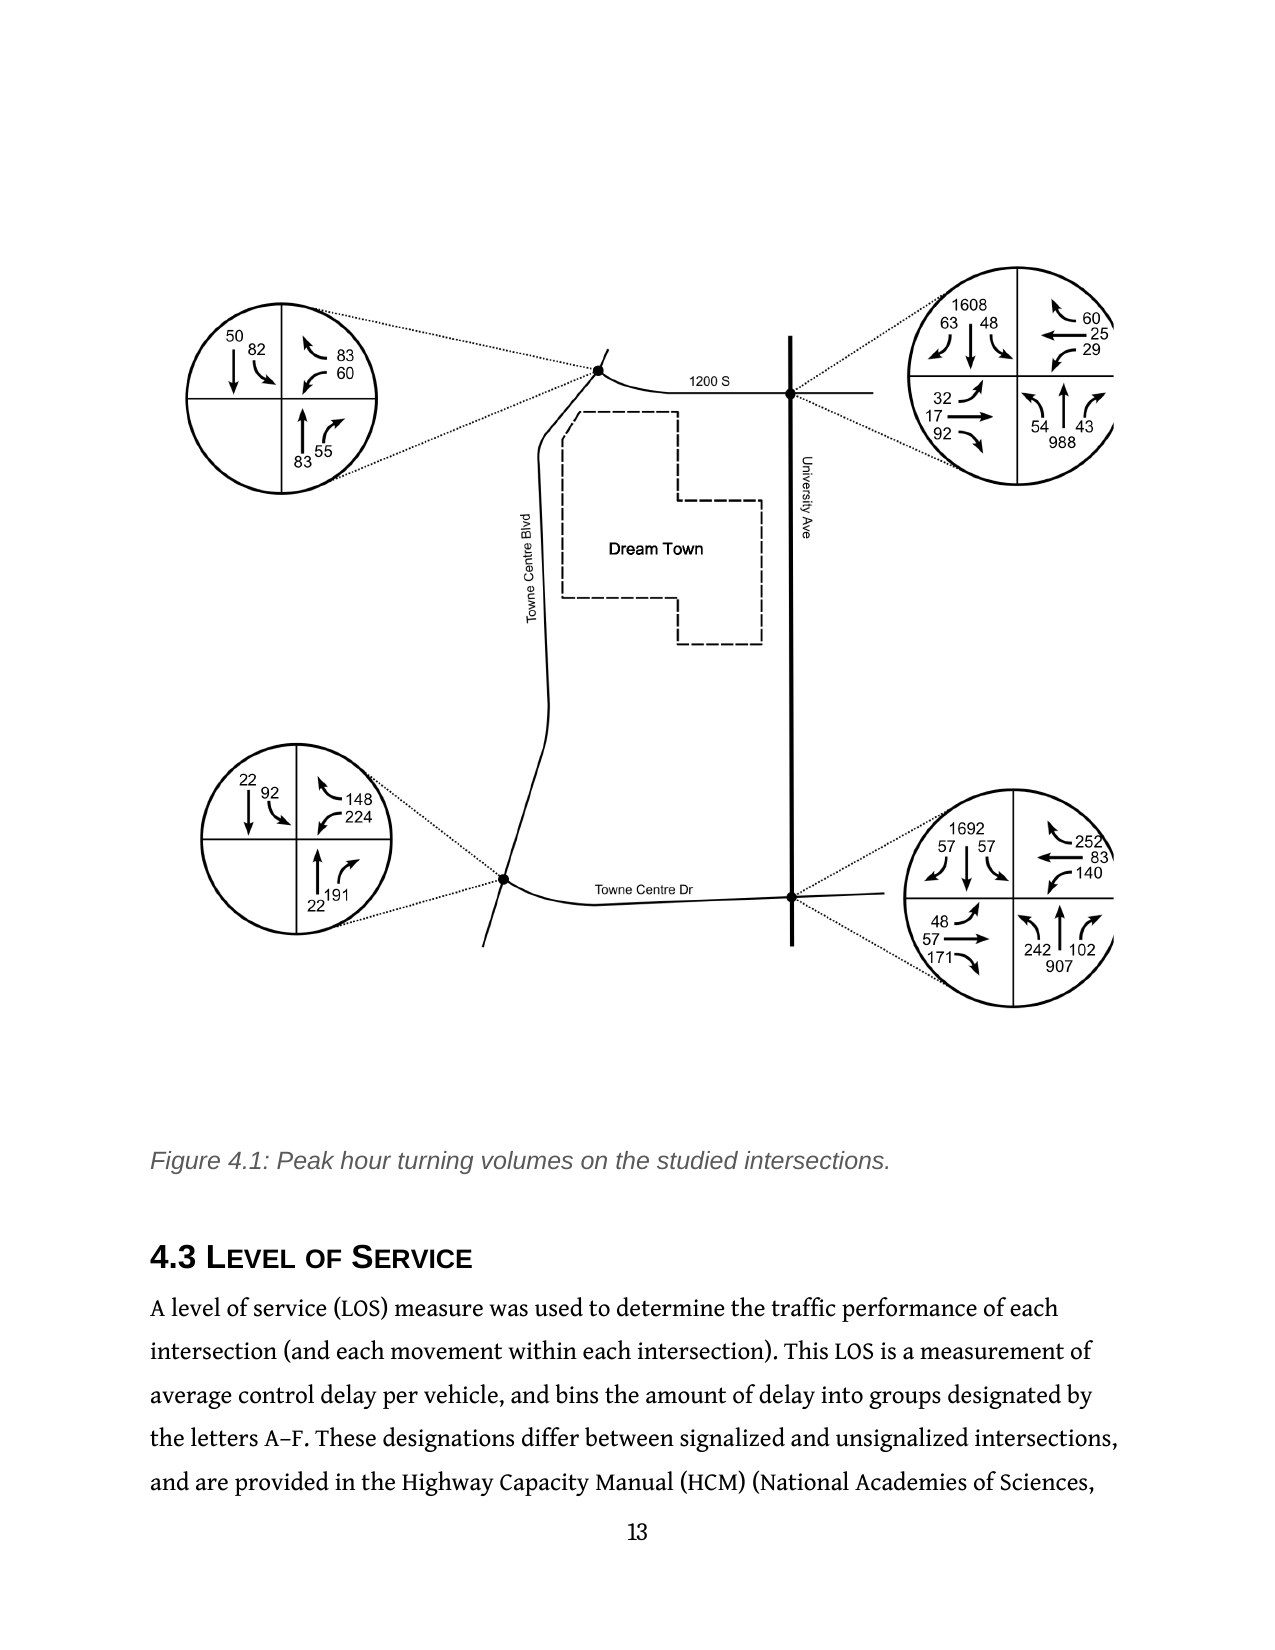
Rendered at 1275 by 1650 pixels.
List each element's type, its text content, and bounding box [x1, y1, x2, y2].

table_header Figure 4.1: Peak hour turning volumes on the studied intersections. [139, 150, 1114, 1212]
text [150, 1294, 1125, 1497]
subtitle 4.3 Level of Service [150, 1237, 1125, 1276]
picture [168, 150, 1114, 1125]
